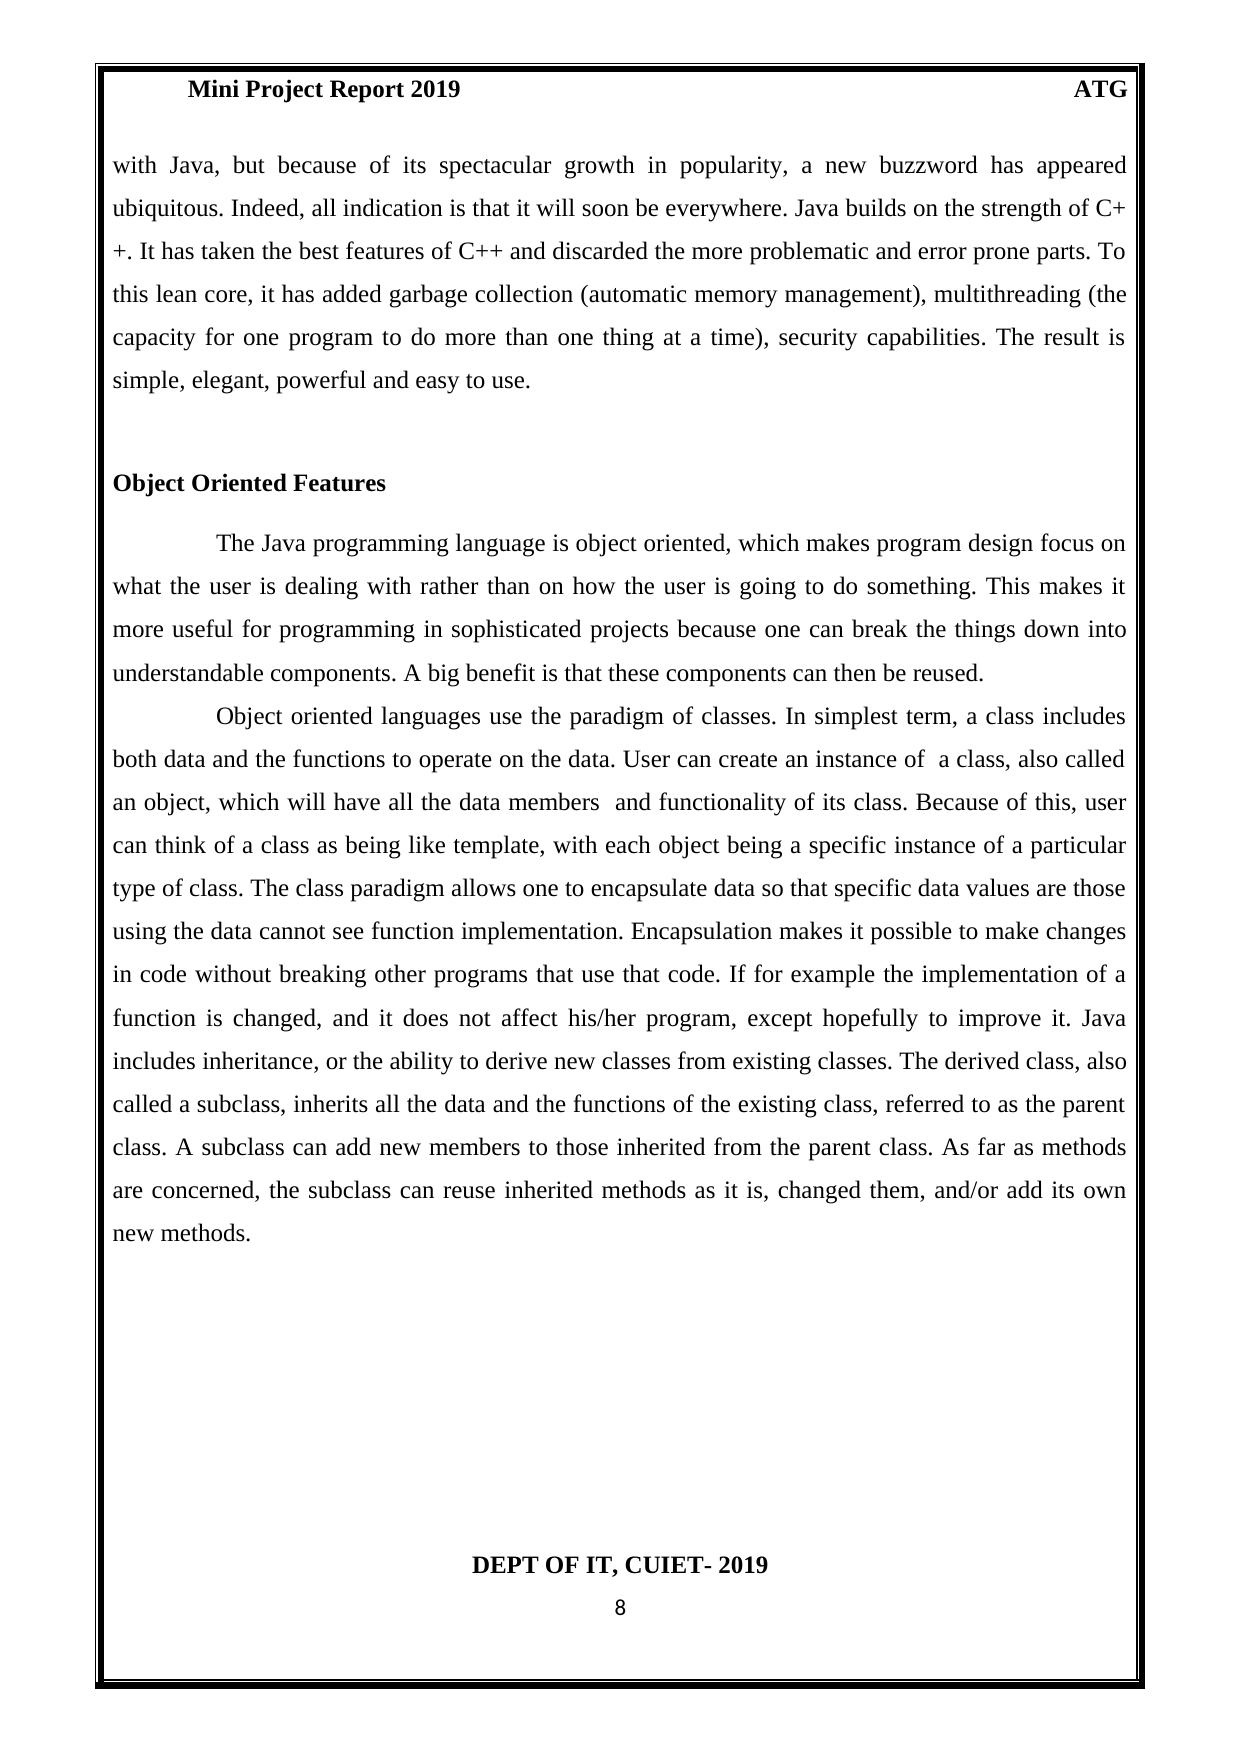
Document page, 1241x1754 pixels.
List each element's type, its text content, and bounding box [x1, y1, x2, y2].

text Object Oriented Features [112, 468, 1128, 497]
text The Java programming language is object oriented, which makes program design focus on what the user is dealing with rather than on how the user is going to do something. This makes it more useful for programming in sophisticated projects because one can break the things down into understandable components. A big benefit is that these components can then be reused. [112, 528, 1128, 686]
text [112, 150, 1128, 394]
text Object oriented languages use the paradigm of classes. In simplest term, a class includes both data and the functions to operate on the data. User can create an instance of a class, also called an object, which will have all the data members and functionality of its class. Because of this, user can think of a class as being like template, with each object being a specific instance of a particular type of class. The class paradigm allows one to encapsulate data so that specific data values are those using the data cannot see function implementation. Encapsulation makes it possible to make changes in code without breaking other programs that use that code. If for example the implementation of a function is changed, and it does not affect his/her program, except hopefully to improve it. Java includes inheritance, or the ability to derive new classes from existing classes. The derived class, also called a subclass, inherits all the data and the functions of the existing class, referred to as the parent class. A subclass can add new members to those inherited from the parent class. As far as methods are concerned, the subclass can reuse inherited methods as it is, changed them, and/or add its own new methods. [112, 701, 1128, 1247]
